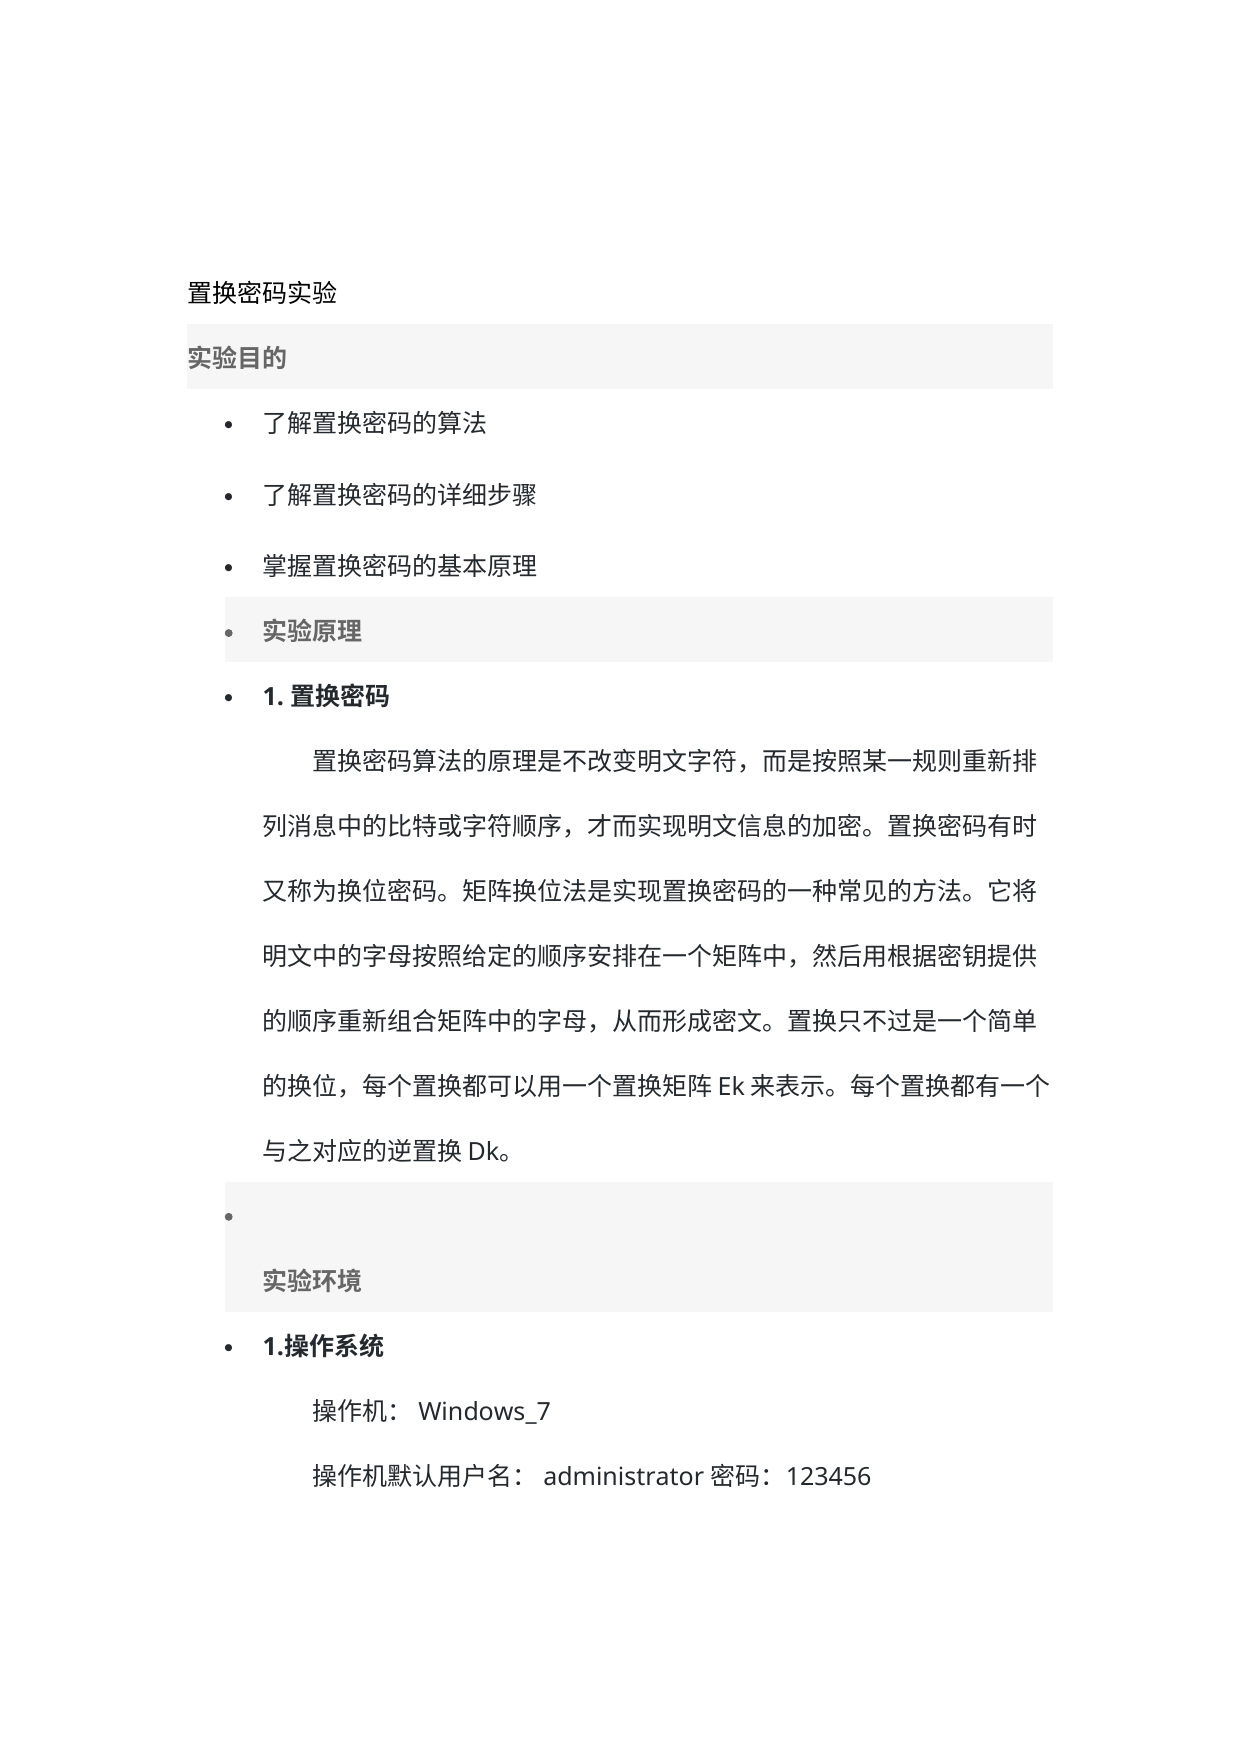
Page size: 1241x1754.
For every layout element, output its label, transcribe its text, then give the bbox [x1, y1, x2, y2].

list 1.操作系统 操作机： Windows_7 操作机默认用户名： administrator 密码：123456 [225, 1312, 1053, 1507]
text 实验目的 [187, 324, 1053, 389]
list 1. 置换密码 置换密码算法的原理是不改变明文字符，而是按照某一规则重新排列消息中的比特或字符顺序，才而实现明文信息的加密。置换密码有时又称为换位密码。矩阵换位法是实现置换密码的一种常见的方法。它将明文中的字母按照给定的顺序安排在一个矩阵中，然后用根据密钥提供的顺序重新组合矩阵中的字母，从而形成密文。置换只不过是一个简单的换位，每个置换都可以用一个置换矩阵Ek来表示。每个置换都有一个与之对应的逆置换Dk。 [225, 662, 1053, 1182]
list 实验环境 [225, 1182, 1053, 1312]
list 掌握置换密码的基本原理 [225, 532, 1053, 597]
list 了解置换密码的算法 [225, 389, 1053, 454]
text 置换密码实验 [187, 259, 1053, 324]
list 了解置换密码的详细步骤 [225, 461, 1053, 526]
list 实验原理 [225, 597, 1053, 662]
